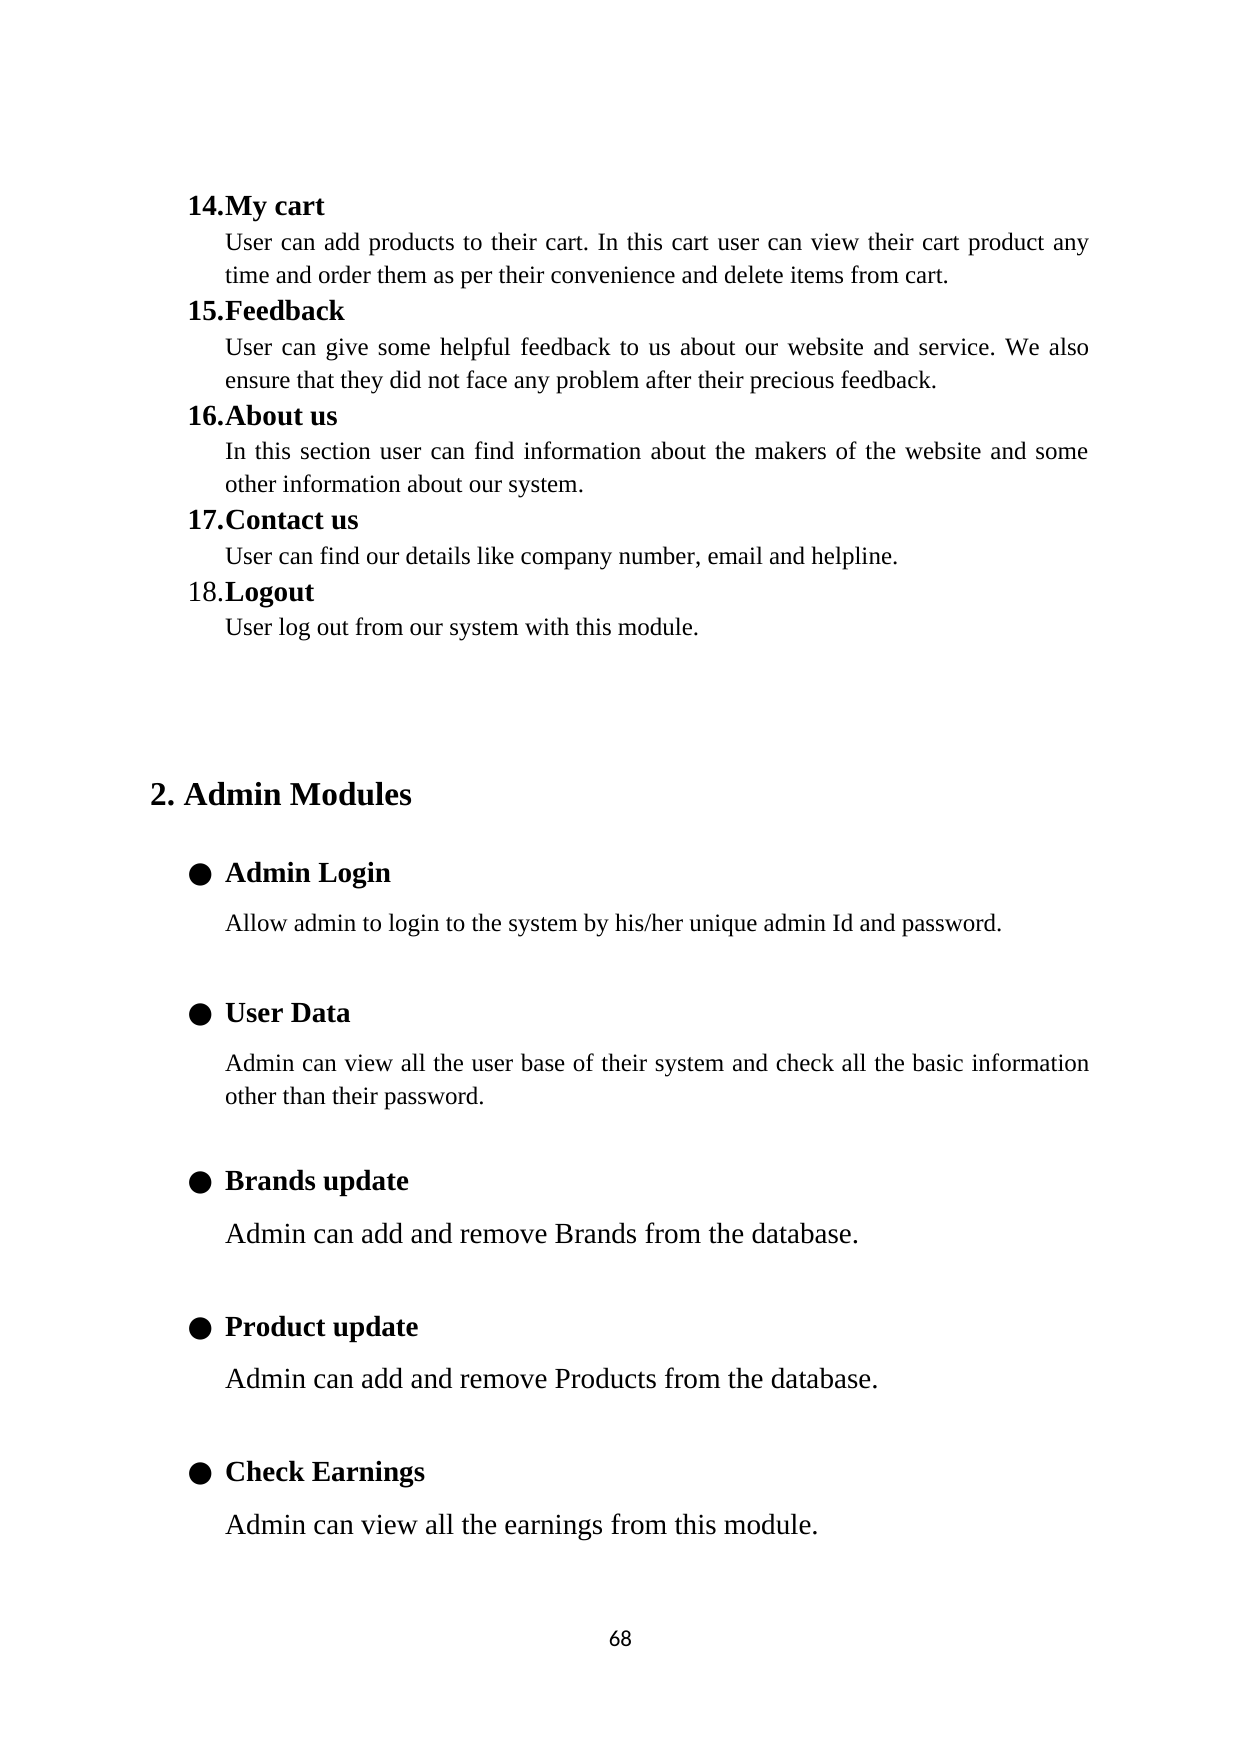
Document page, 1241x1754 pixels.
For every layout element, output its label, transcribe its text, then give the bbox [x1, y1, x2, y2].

list User Data [187, 979, 1090, 1039]
text Admin can view all the user base of their system and check all the basic information other than their password. [225, 1048, 1090, 1110]
text User can give some helpful feedback to us about our website and service. We also ensure that they did not face any problem after their precious feedback. [225, 332, 1090, 393]
text Admin can add and remove Brands from the database. [225, 1216, 1090, 1249]
text In this section user can find information about the makers of the website and some other information about our system. [225, 436, 1090, 498]
text User log out from our system with this module. [225, 612, 1090, 641]
list Admin Login [187, 839, 1090, 899]
list Product update [187, 1293, 1090, 1353]
list My cart [187, 188, 1090, 222]
text Allow admin to login to the system by his/her unique admin Id and password. [225, 908, 1090, 936]
list Feedback [187, 293, 1090, 327]
list Contact us [187, 502, 1090, 536]
text Admin can add and remove Products from the database. [225, 1362, 1090, 1395]
list About us [187, 398, 1090, 431]
list Check Earnings [187, 1439, 1090, 1498]
text User can add products to their cart. In this cart user can view their cart product any time and order them as per their convenience and delete items from cart. [225, 227, 1090, 289]
list Logout [187, 574, 1090, 607]
list Brands update [187, 1147, 1090, 1207]
text Admin can view all the earnings from this module. [225, 1507, 1090, 1541]
text 2. Admin Modules [150, 774, 1090, 812]
text User can find our details like company number, email and helpline. [225, 541, 1090, 569]
